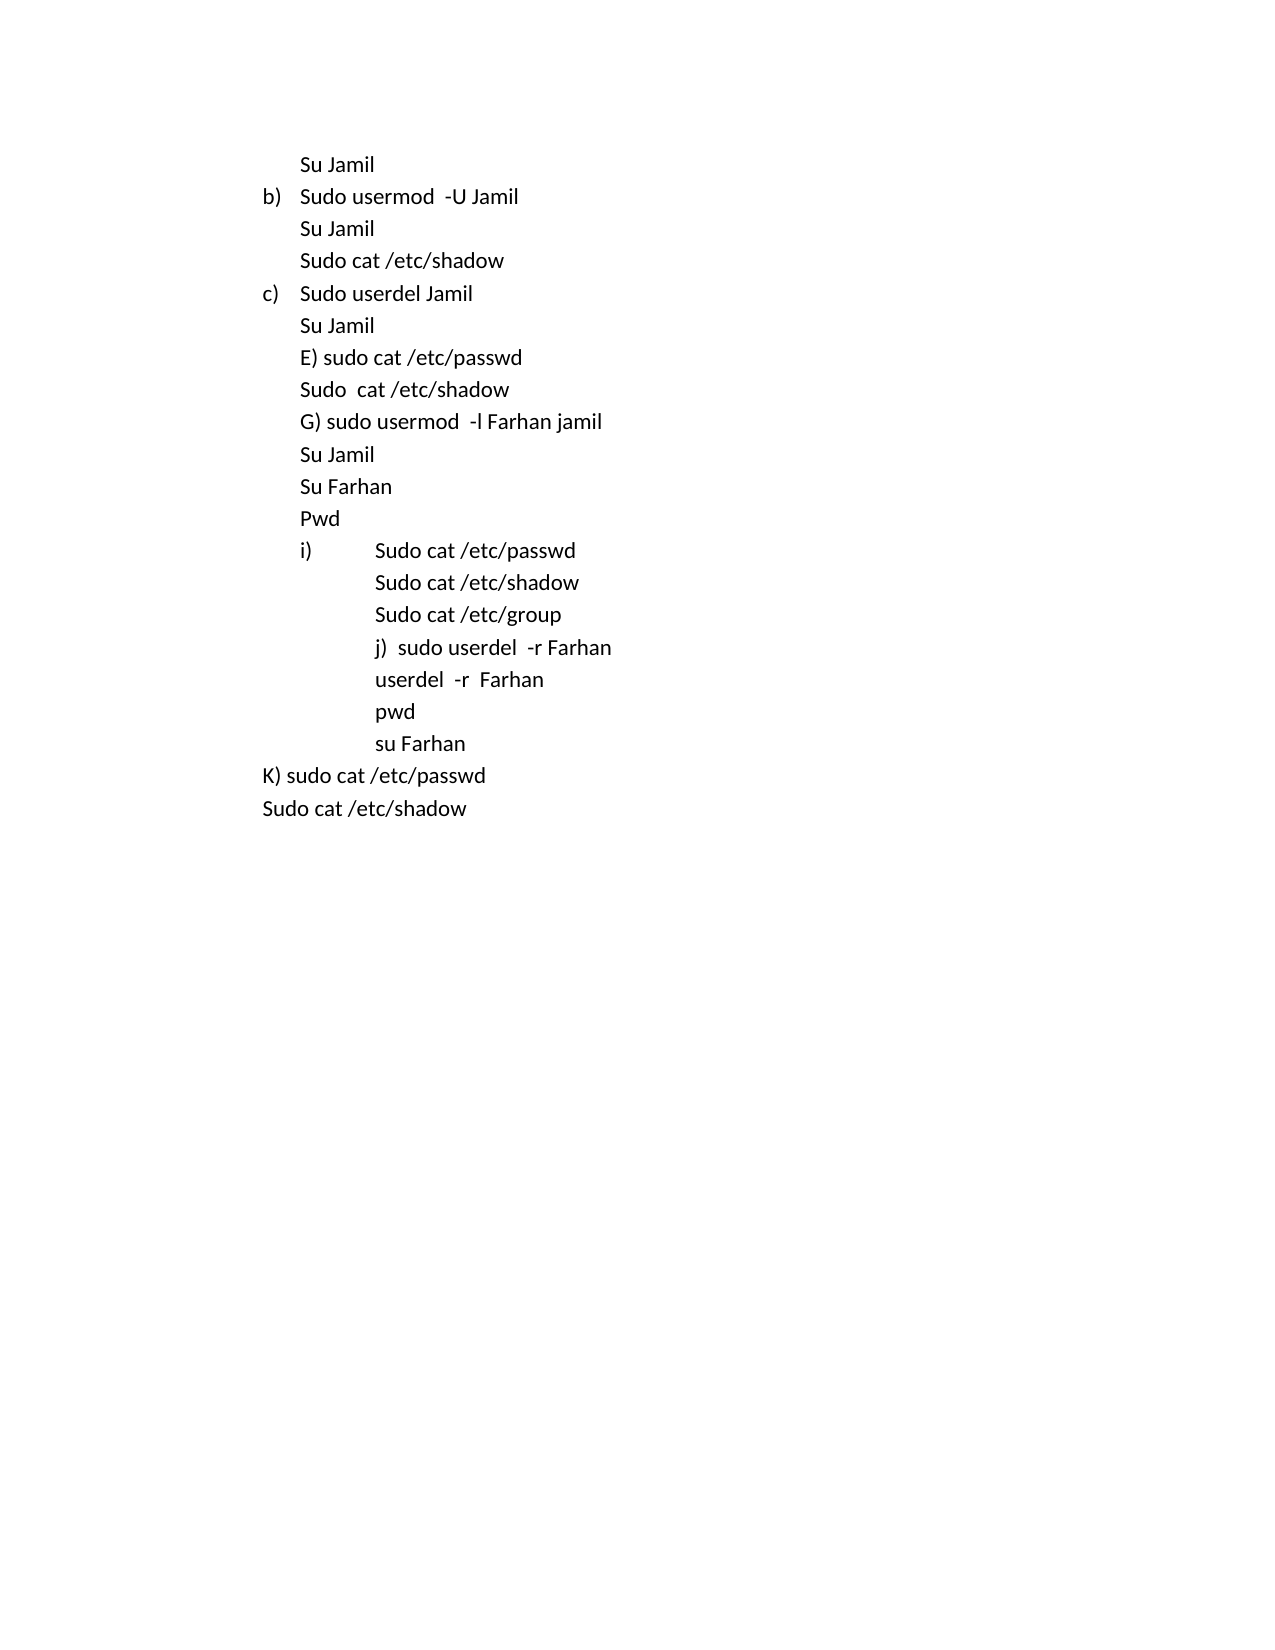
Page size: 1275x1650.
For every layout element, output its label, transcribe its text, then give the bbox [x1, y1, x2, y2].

list K) sudo cat /etc/passwd [262, 762, 1125, 789]
list Sudo userdel Jamil [262, 279, 1125, 307]
list Pwd [300, 504, 1125, 532]
list Sudo usermod -U Jamil [262, 182, 1125, 210]
list Su Farhan [300, 472, 1125, 500]
list Su Jamil [300, 214, 1125, 242]
list su Farhan [375, 729, 1125, 757]
list Sudo cat /etc/group [375, 601, 1125, 629]
list Sudo cat /etc/shadow [375, 568, 1125, 596]
list j) sudo userdel -r Farhan [375, 633, 1125, 661]
list userdel -r Farhan [375, 665, 1125, 693]
list G) sudo usermod -l Farhan jamil [300, 407, 1125, 436]
list Sudo cat /etc/passwd [300, 536, 1125, 564]
list pwd [375, 697, 1125, 725]
list Sudo cat /etc/shadow [300, 247, 1125, 274]
list Sudo cat /etc/shadow [262, 794, 1125, 822]
list Su Jamil [300, 150, 1125, 178]
list Sudo cat /etc/shadow [300, 375, 1125, 403]
list Su Jamil [300, 311, 1125, 339]
list Su Jamil [300, 440, 1125, 468]
list E) sudo cat /etc/passwd [300, 343, 1125, 371]
